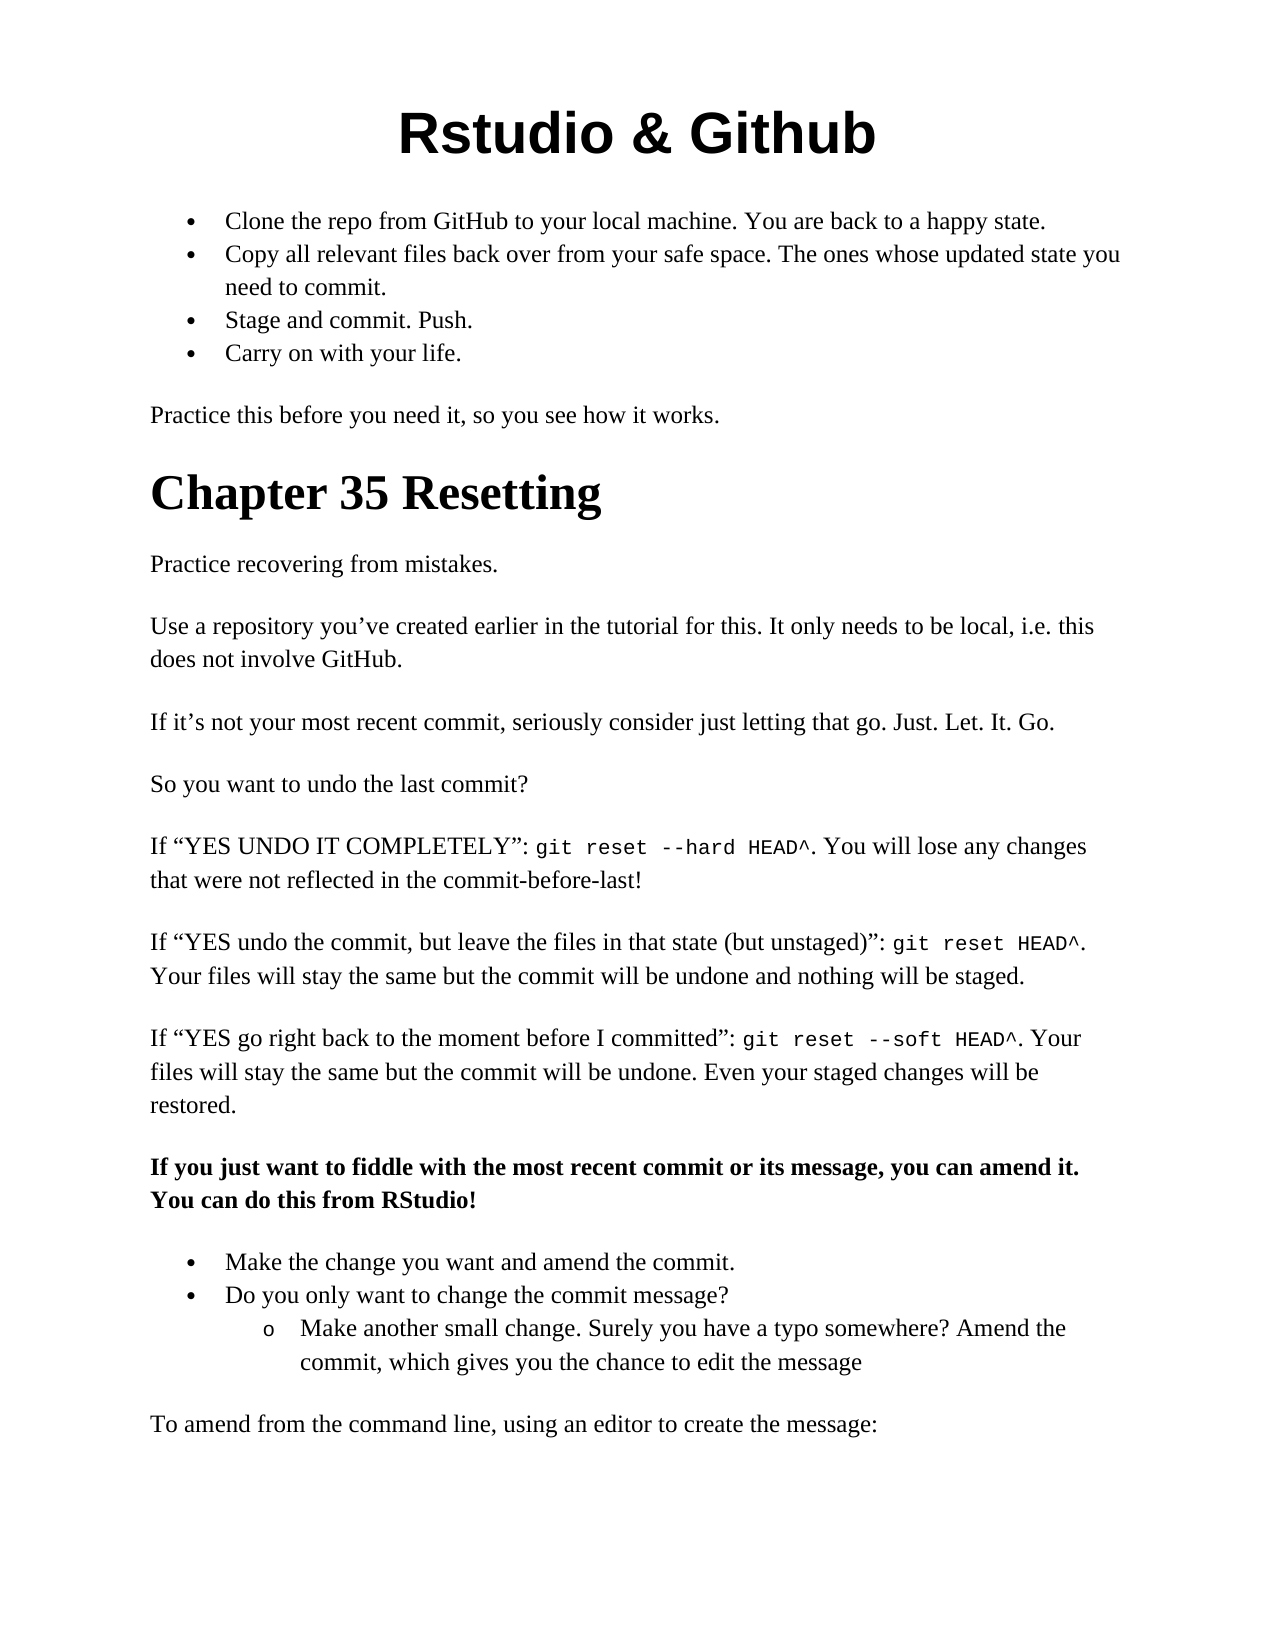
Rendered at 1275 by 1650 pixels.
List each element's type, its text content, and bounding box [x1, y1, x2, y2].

list Copy all relevant files back over from your safe space. The ones whose updated state you need to commit. [187, 239, 1125, 301]
list Do you only want to change the commit message? [187, 1280, 1125, 1309]
text Practice this before you need it, so you see how it works. [150, 400, 1125, 429]
list Clone the repo from GitHub to your local machine. You are back to a happy state. [187, 206, 1125, 235]
text Use a repository you’ve created earlier in the tutorial for this. It only needs to be local, i.e. this does not involve GitHub. [150, 611, 1125, 673]
text Practice recovering from mistakes. [150, 549, 1125, 578]
list Make another small change. Surely you have a typo somewhere? Amend the commit, which gives you the chance to edit the message [262, 1313, 1125, 1376]
list Carry on with your life. [187, 338, 1125, 367]
text If “YES UNDO IT COMPLETELY”: git reset --hard HEAD^. You will lose any changes that were not reflected in the commit-before-last! [150, 831, 1125, 893]
text If it’s not your most recent commit, seriously consider just letting that go. Just. Let. It. Go. [150, 707, 1125, 735]
text If you just want to fiddle with the most recent commit or its message, you can amend it. You can do this from RStudio! [150, 1152, 1125, 1214]
text To amend from the command line, using an editor to create the message: [150, 1409, 1125, 1438]
text If “YES undo the commit, but leave the files in that state (but unstaged)”: git reset HEAD^. Your files will stay the same but the commit will be undone and nothing will be staged. [150, 927, 1125, 989]
text If “YES go right back to the moment before I committed”: git reset --soft HEAD^. Your files will stay the same but the commit will be undone. Even your staged changes will be restored. [150, 1023, 1125, 1119]
text So you want to undo the last commit? [150, 769, 1125, 797]
list Stage and commit. Push. [187, 305, 1125, 334]
list Make the change you want and amend the commit. [187, 1247, 1125, 1276]
subtitle Chapter 35 Resetting [150, 462, 1125, 520]
